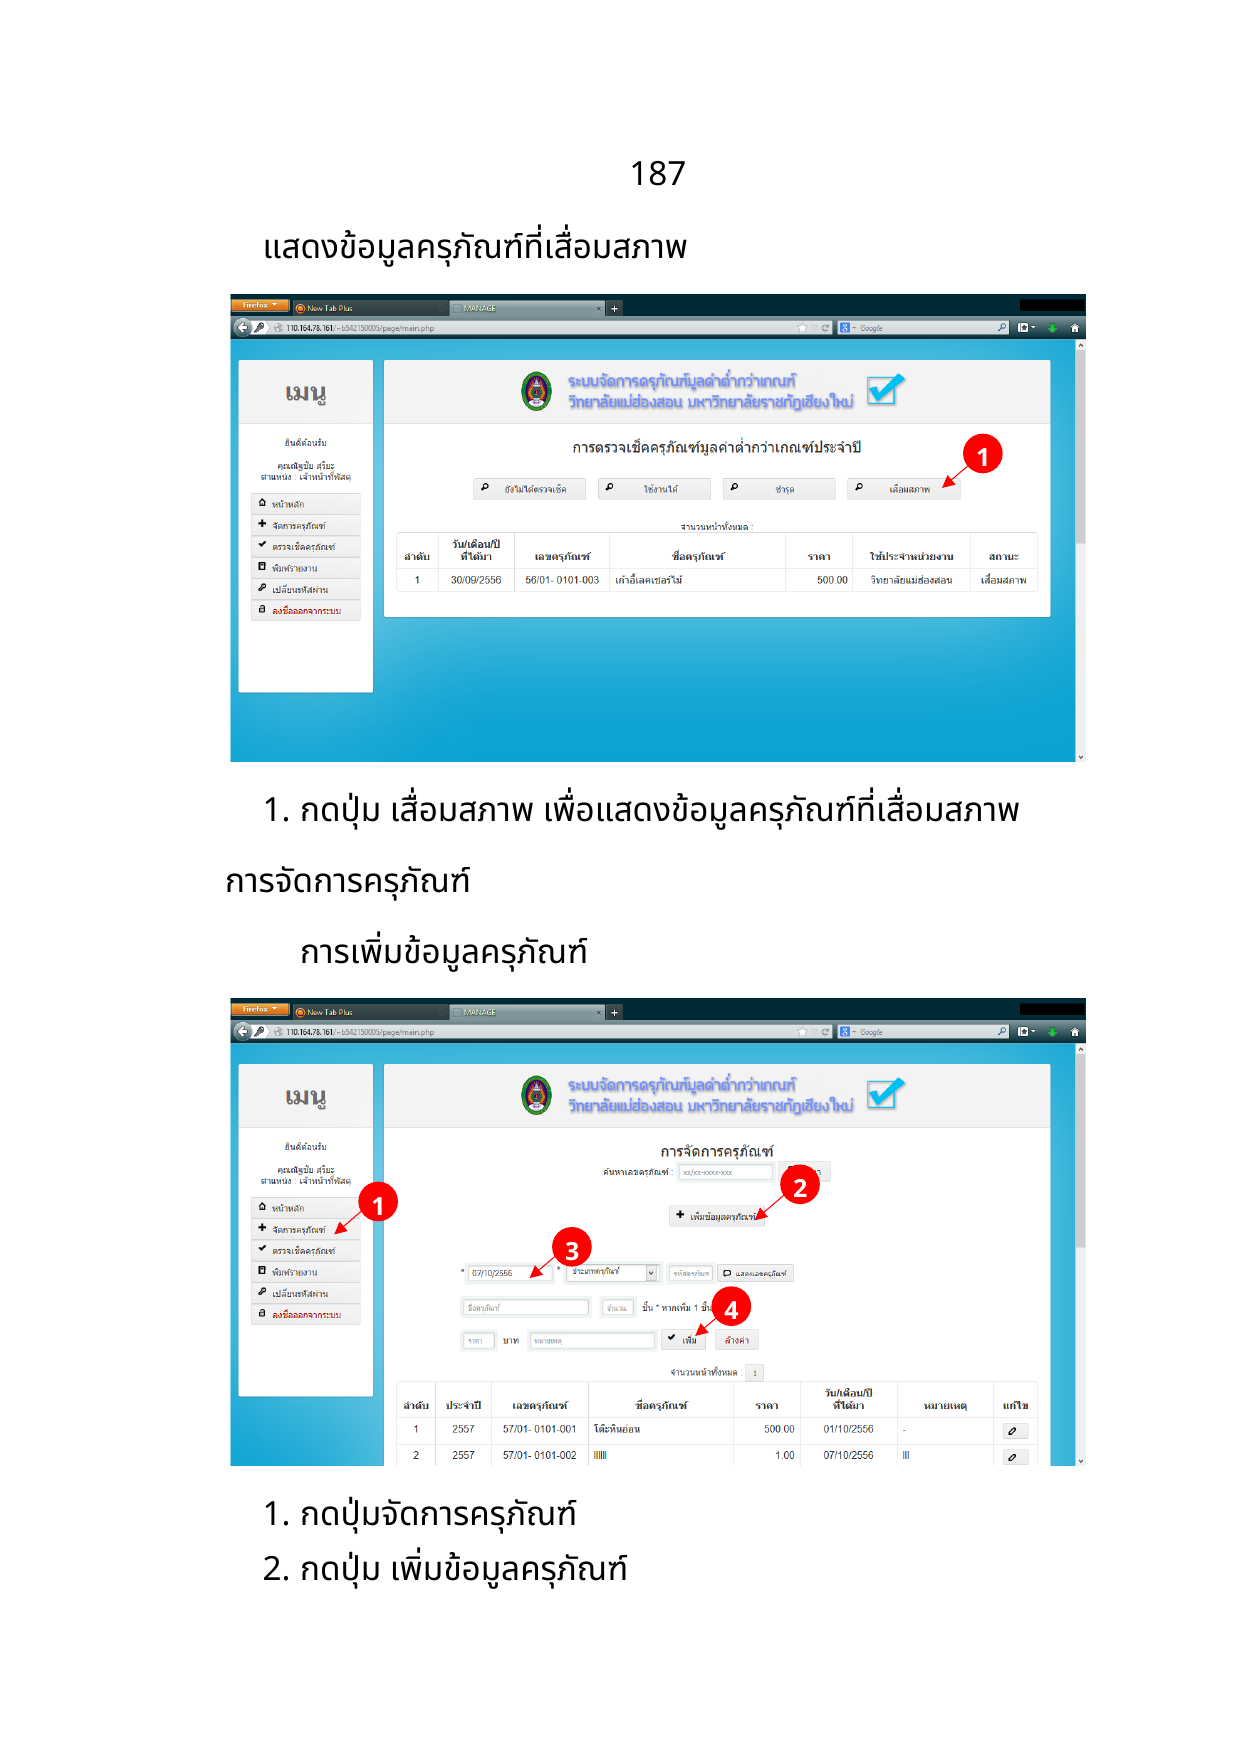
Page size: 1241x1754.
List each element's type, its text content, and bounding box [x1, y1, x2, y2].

list กดปุ่มจัดการครุภัณฑ์ [262, 1490, 1090, 1540]
list กดปุ่ม เสื่อมสภาพ เพื่อแสดงข้อมูลครุภัณฑ์ที่เสื่อมสภาพ [262, 785, 1090, 836]
text แสดงข้อมูลครุภัณฑ์ที่เสื่อมสภาพ [225, 223, 1090, 274]
list กดปุ่ม เพิ่มข้อมูลครุภัณฑ์ [262, 1544, 1090, 1595]
text การจัดการครุภัณฑ์ [225, 857, 1090, 907]
text การเพิ่มข้อมูลครุภัณฑ์ [225, 928, 1090, 978]
